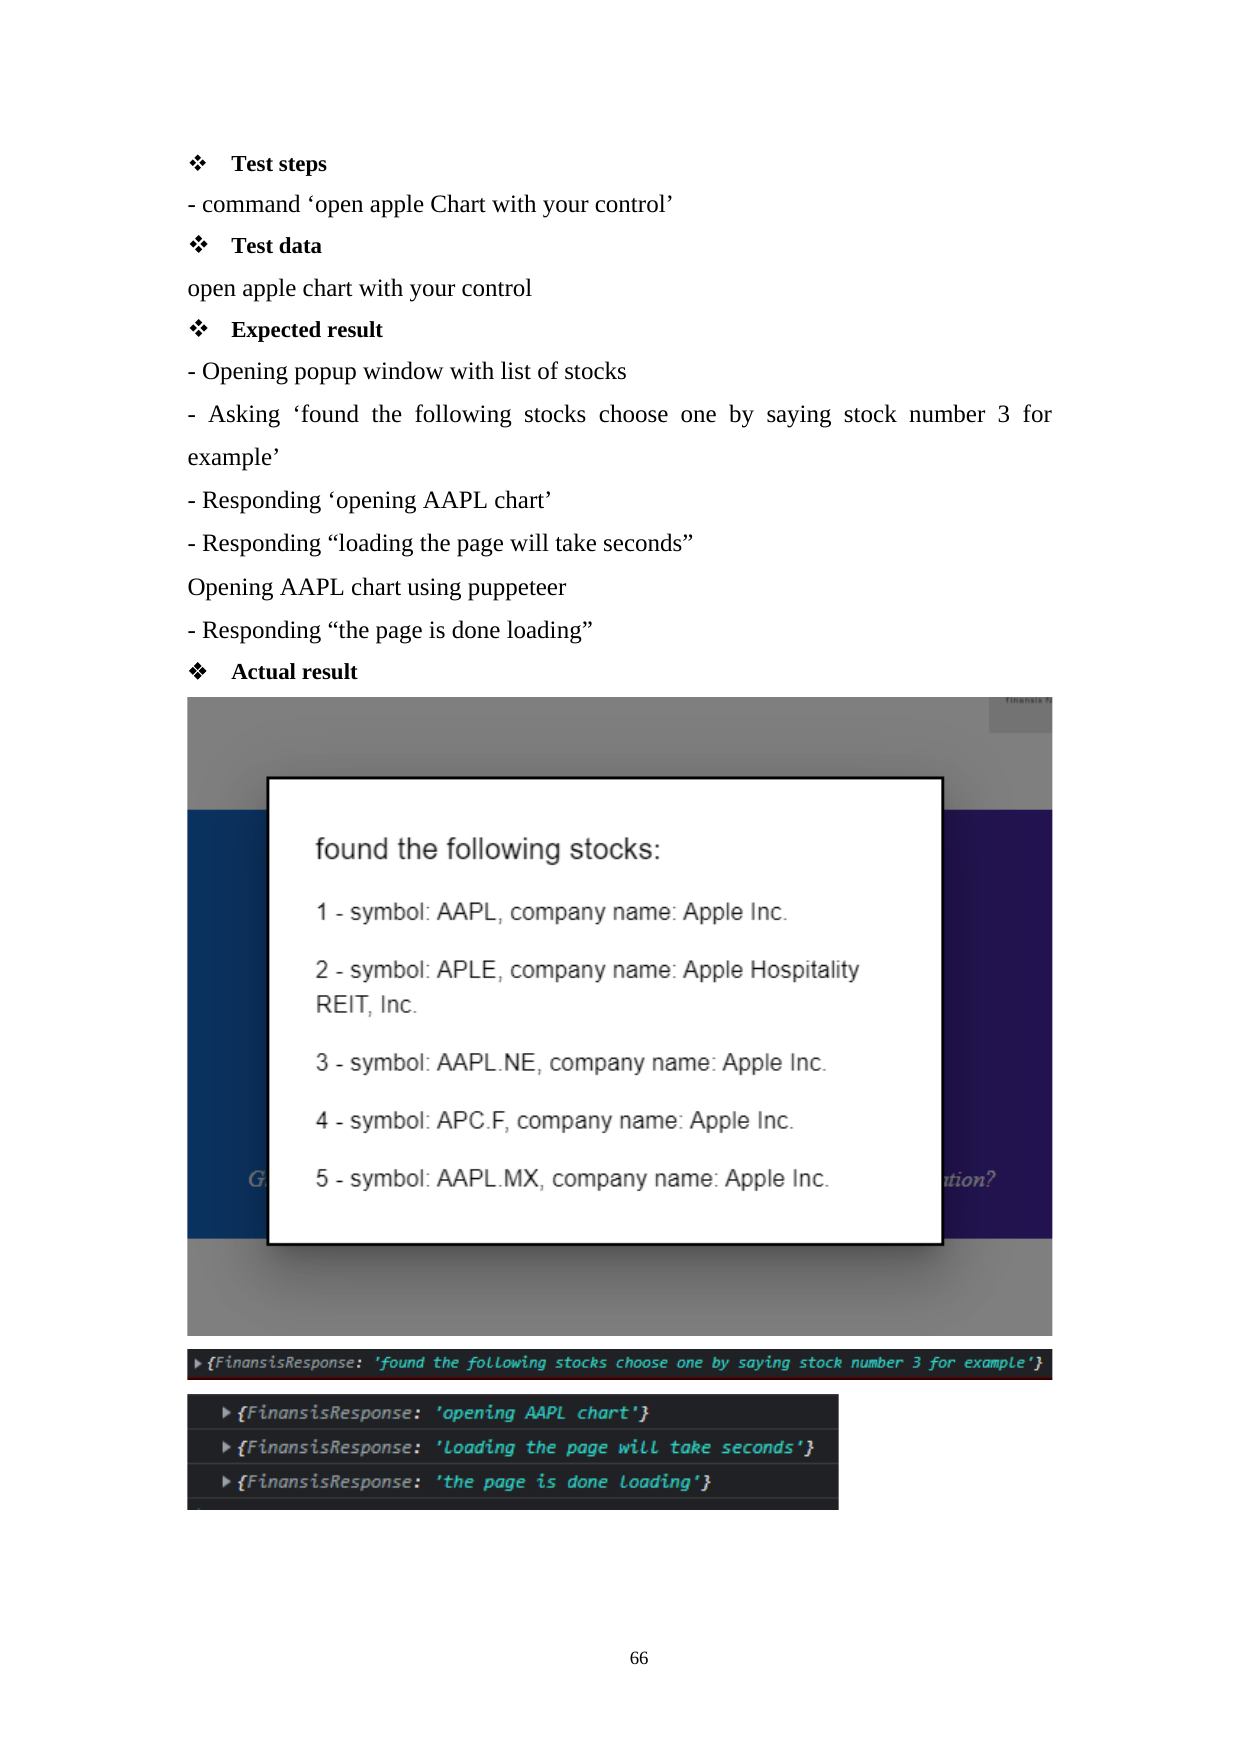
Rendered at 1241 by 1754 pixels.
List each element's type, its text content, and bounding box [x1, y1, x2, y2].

text - Responding ‘opening AAPL chart’ [187, 485, 1053, 514]
list open apple chart with your control [187, 273, 1053, 301]
text - Responding “loading the page will take seconds” [187, 528, 1053, 557]
list Test data [187, 233, 1053, 259]
list Actual result [187, 658, 1053, 684]
picture [187, 1394, 839, 1510]
text - Opening popup window with list of stocks [187, 356, 1053, 385]
list Expected result [187, 316, 1053, 343]
list Test steps [187, 150, 1053, 176]
picture [187, 697, 1053, 1336]
text - Responding “the page is done loading” [187, 615, 1053, 643]
text - command ‘open apple Chart with your control’ [187, 189, 1053, 218]
picture [187, 1349, 1053, 1380]
text - Asking ‘found the following stocks choose one by saying stock number 3 for example’ [187, 399, 1053, 471]
text Opening AAPL chart using puppeteer [187, 572, 1053, 600]
